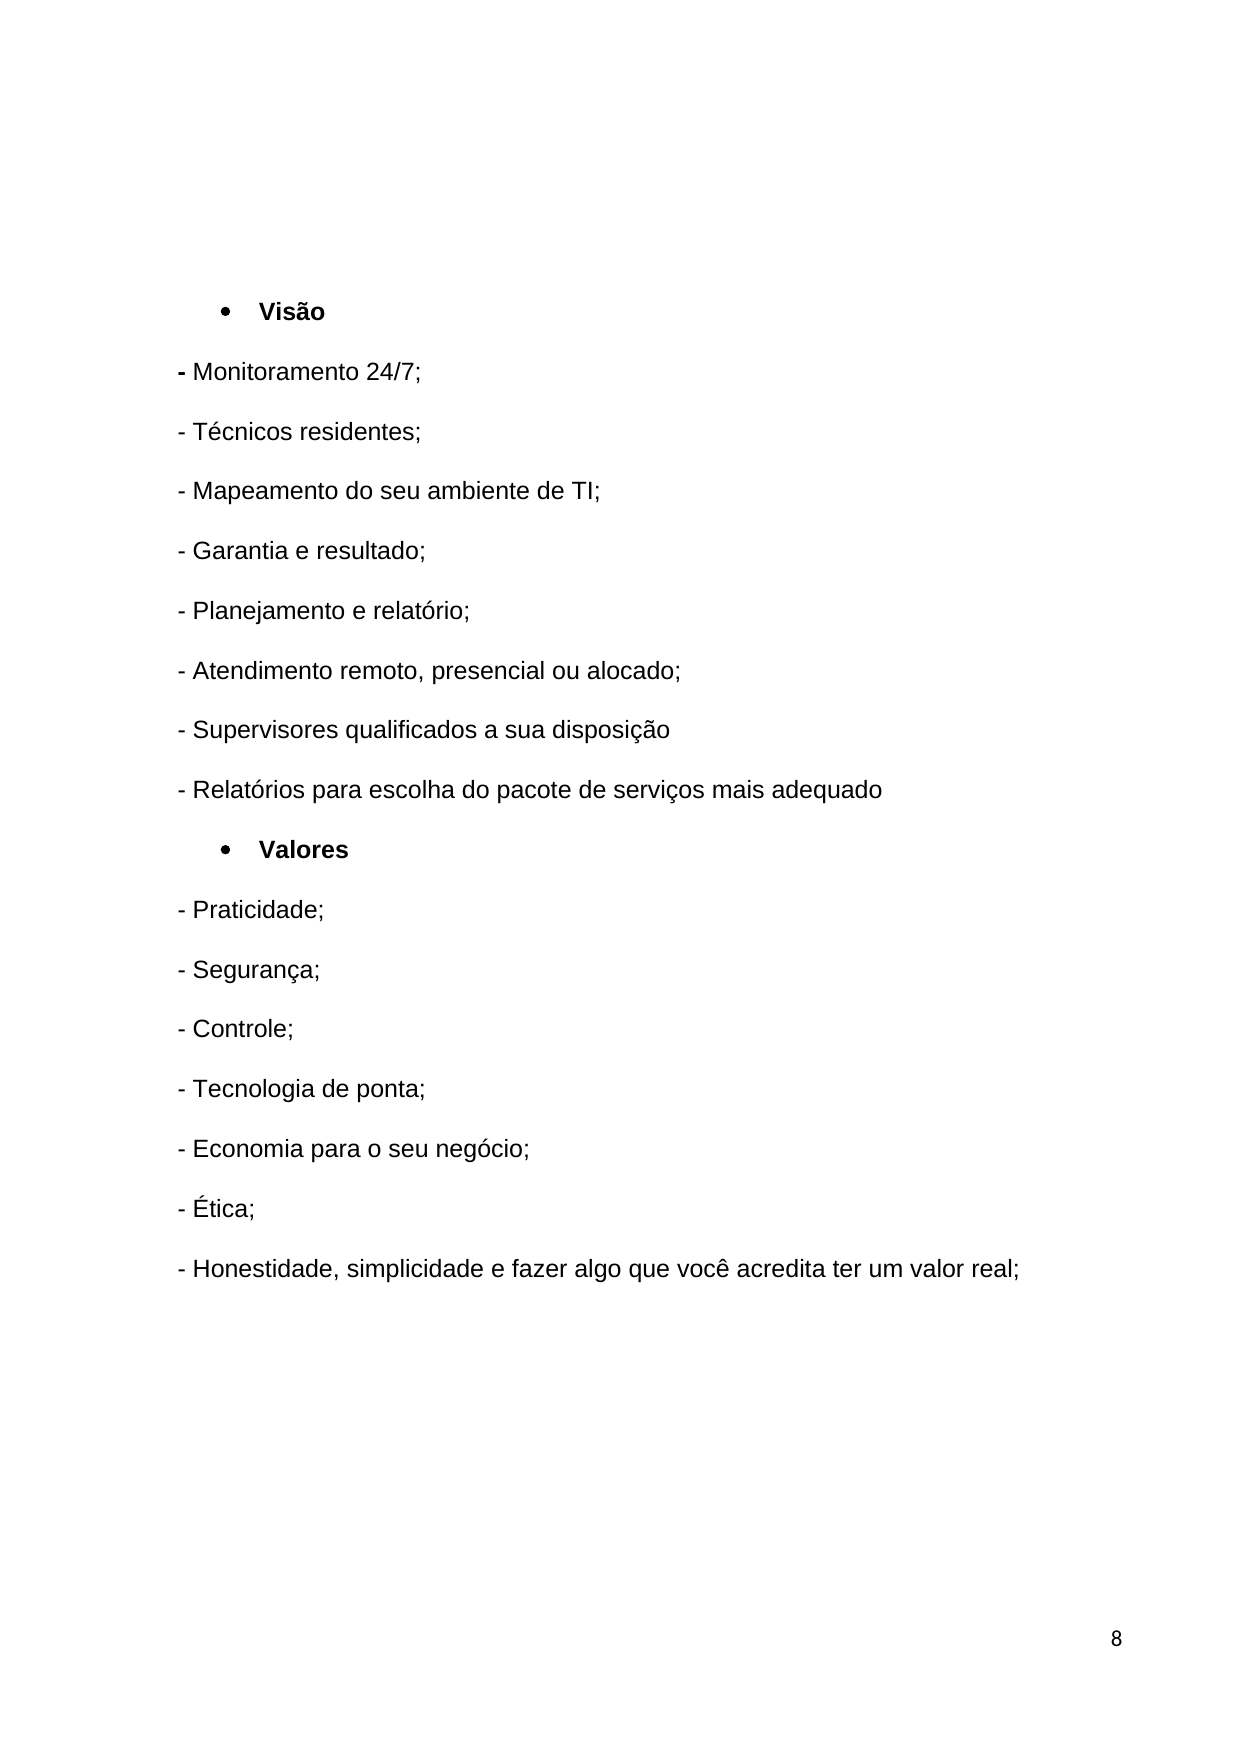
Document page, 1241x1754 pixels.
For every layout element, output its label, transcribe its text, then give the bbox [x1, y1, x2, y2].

text - Segurança; [177, 955, 1122, 983]
list Valores [221, 835, 1122, 864]
text - Economia para o seu negócio; [177, 1134, 1122, 1163]
text - Monitoramento 24/7; [177, 357, 1122, 385]
text - Planejamento e relatório; [177, 596, 1122, 624]
text - Atendimento remoto, presencial ou alocado; [177, 656, 1122, 684]
text - Relatórios para escolha do pacote de serviços mais adequado [177, 775, 1122, 804]
text - Mapeamento do seu ambiente de TI; [177, 476, 1122, 505]
text - Controle; [177, 1014, 1122, 1043]
text - Tecnologia de ponta; [177, 1074, 1122, 1103]
text - Supervisores qualificados a sua disposição [177, 715, 1122, 744]
text - Ética; [177, 1194, 1122, 1223]
list Visão [221, 297, 1122, 326]
text - Honestidade, simplicidade e fazer algo que você acredita ter um valor real; [177, 1254, 1122, 1282]
text - Praticidade; [177, 895, 1122, 924]
text - Garantia e resultado; [177, 536, 1122, 565]
text - Técnicos residentes; [177, 416, 1122, 445]
